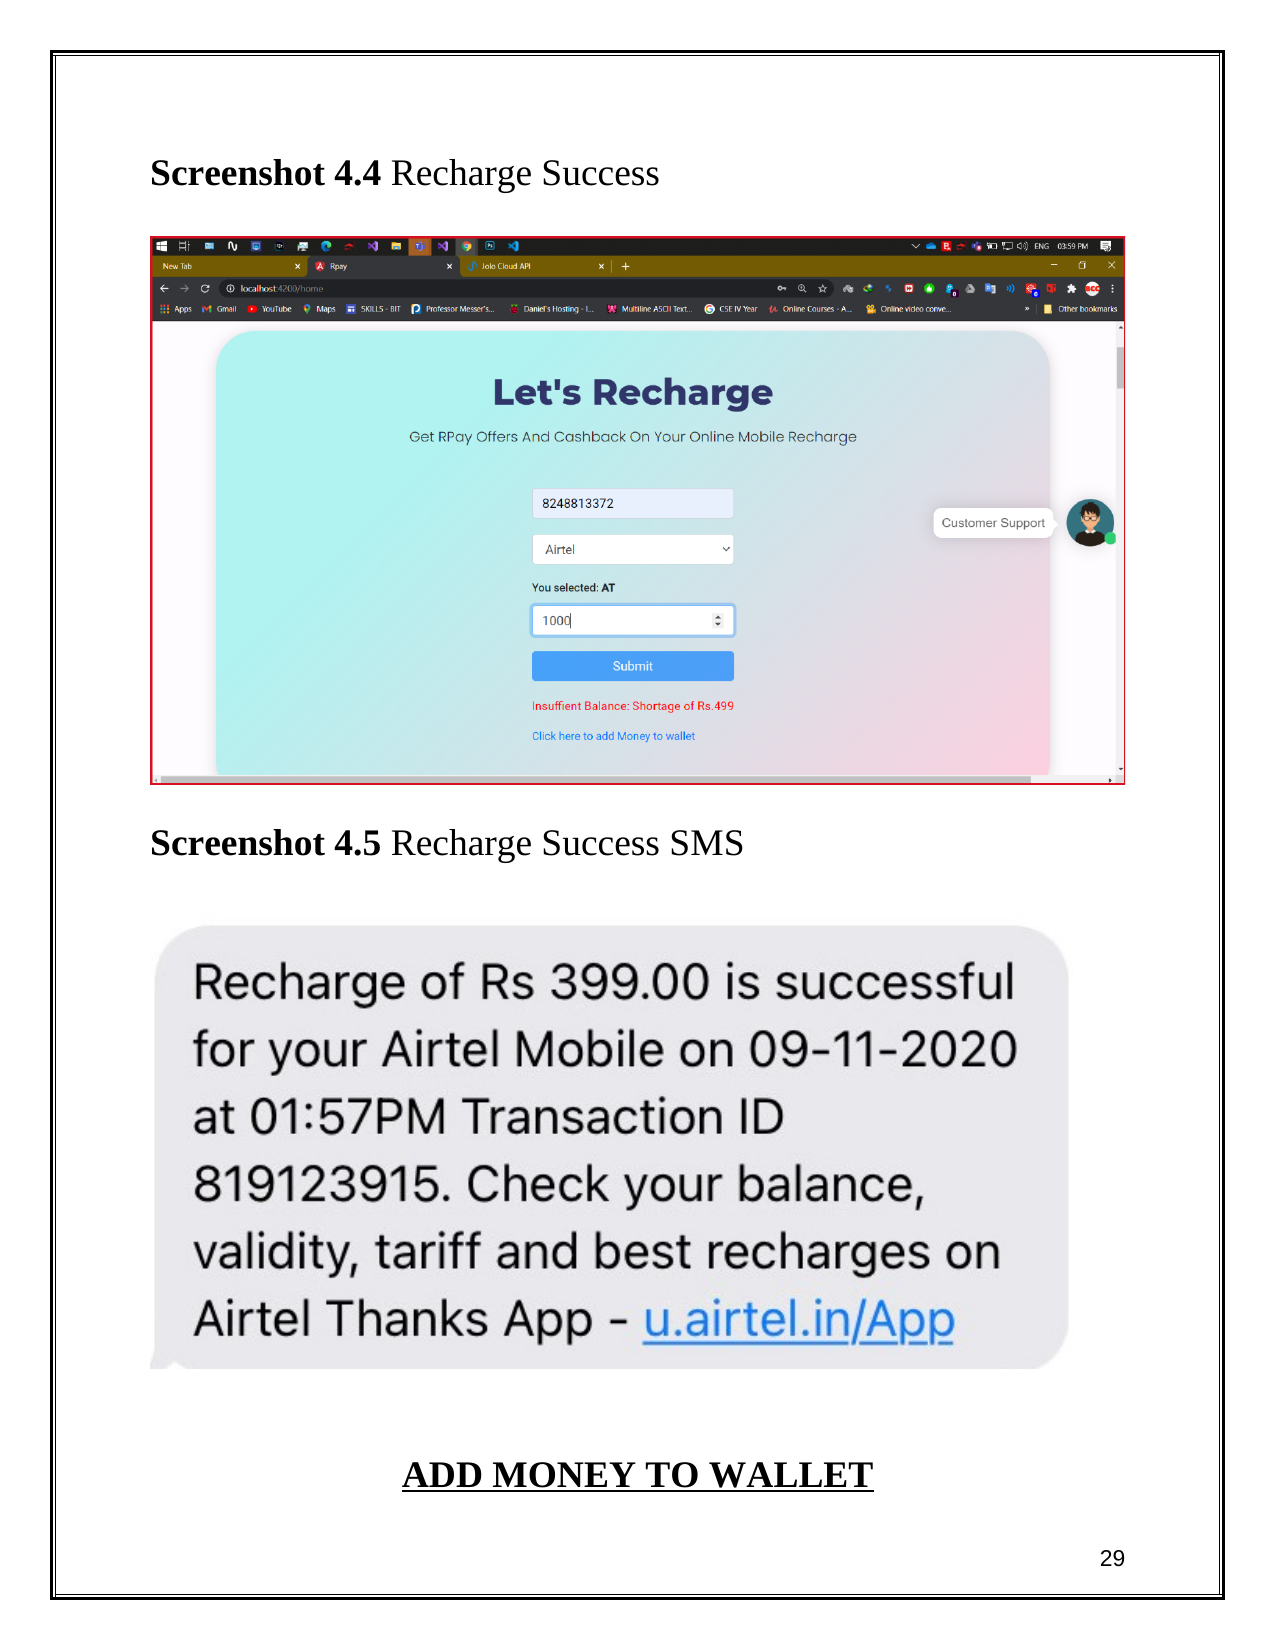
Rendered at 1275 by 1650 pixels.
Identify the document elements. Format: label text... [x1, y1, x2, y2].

picture [150, 906, 1078, 1369]
text ADD MONEY TO WALLET [150, 1453, 1125, 1496]
picture [150, 236, 1125, 785]
text Screenshot 4.4 Recharge Success [150, 150, 1125, 193]
text Screenshot 4.5 Recharge Success SMS [150, 821, 1125, 864]
